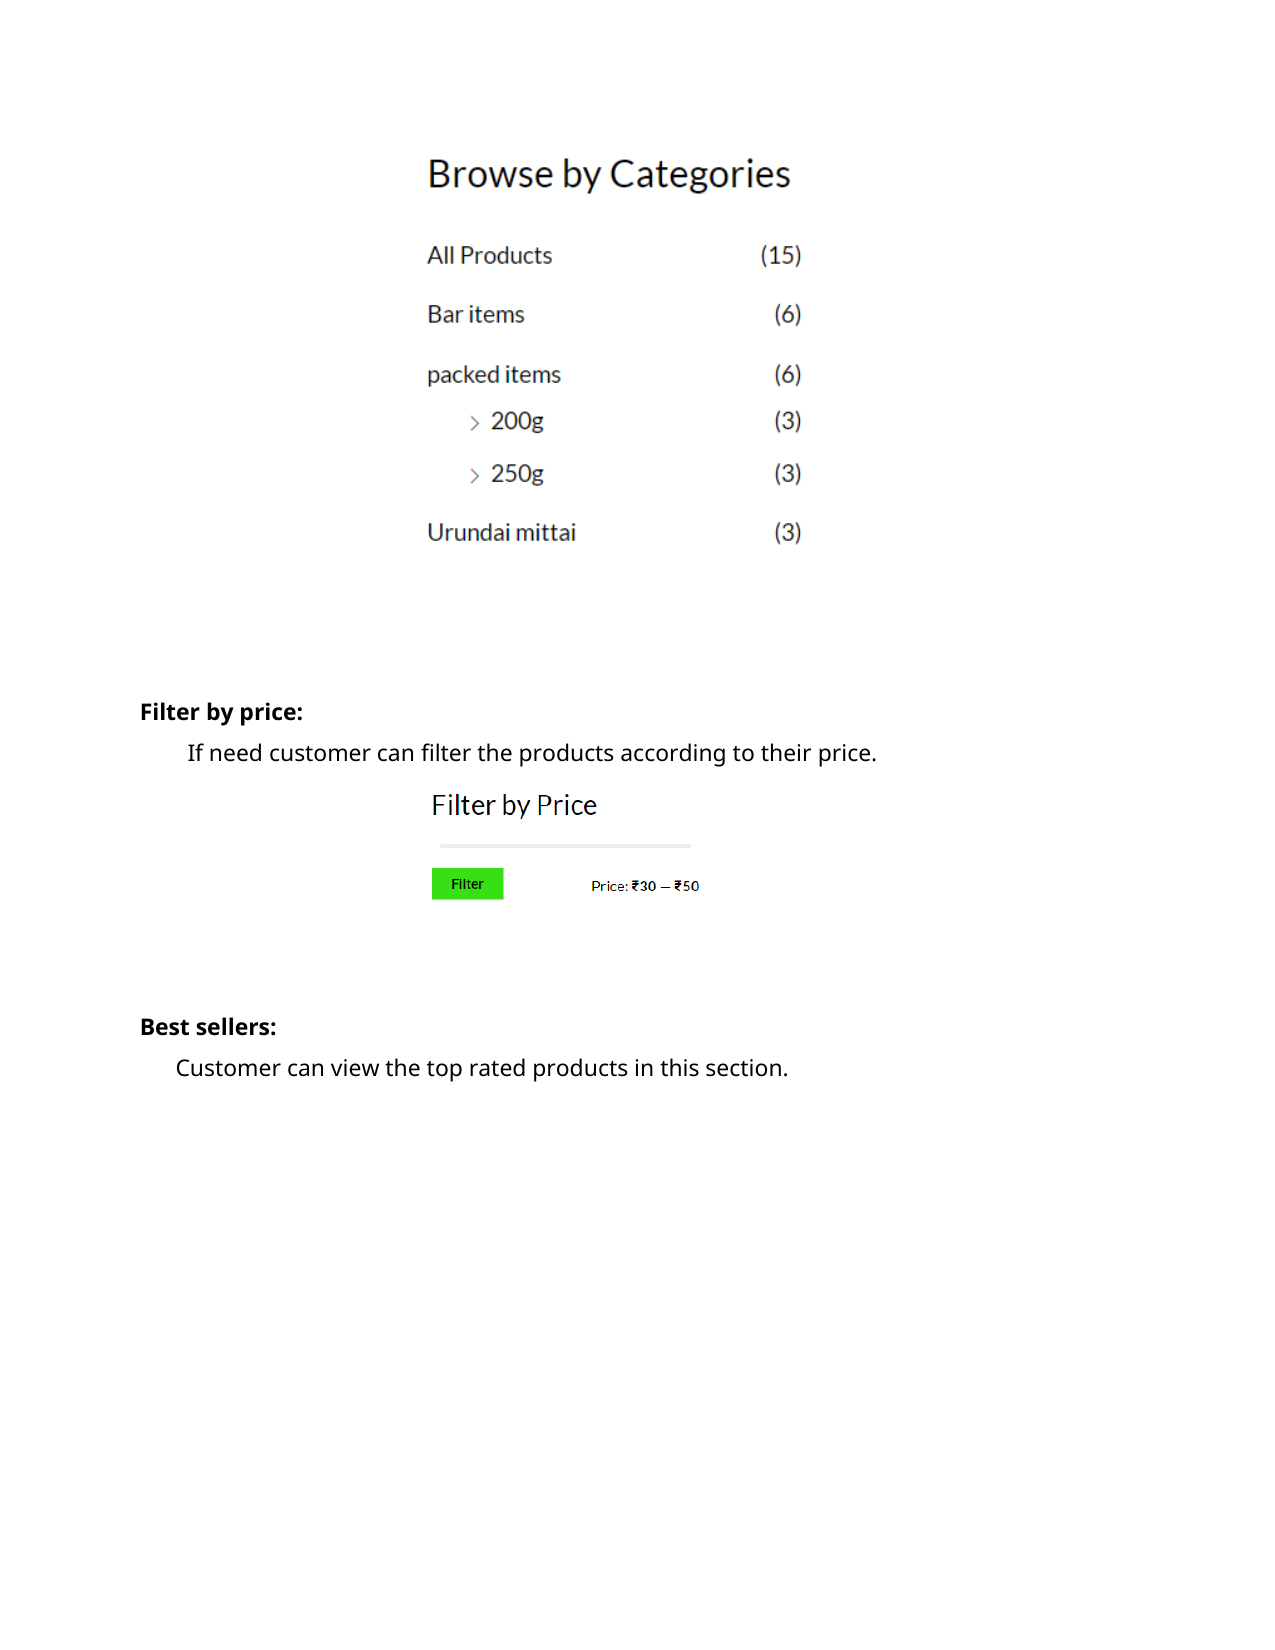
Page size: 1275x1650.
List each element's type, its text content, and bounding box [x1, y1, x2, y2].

text Customer can view the top rated products in this section. [139, 1052, 1124, 1084]
text If need customer can filter the products according to their price. [139, 737, 1124, 768]
text Best sellers: [139, 1011, 1124, 1042]
picture [419, 141, 844, 561]
text Filter by price: [139, 695, 1124, 727]
picture [407, 778, 724, 918]
